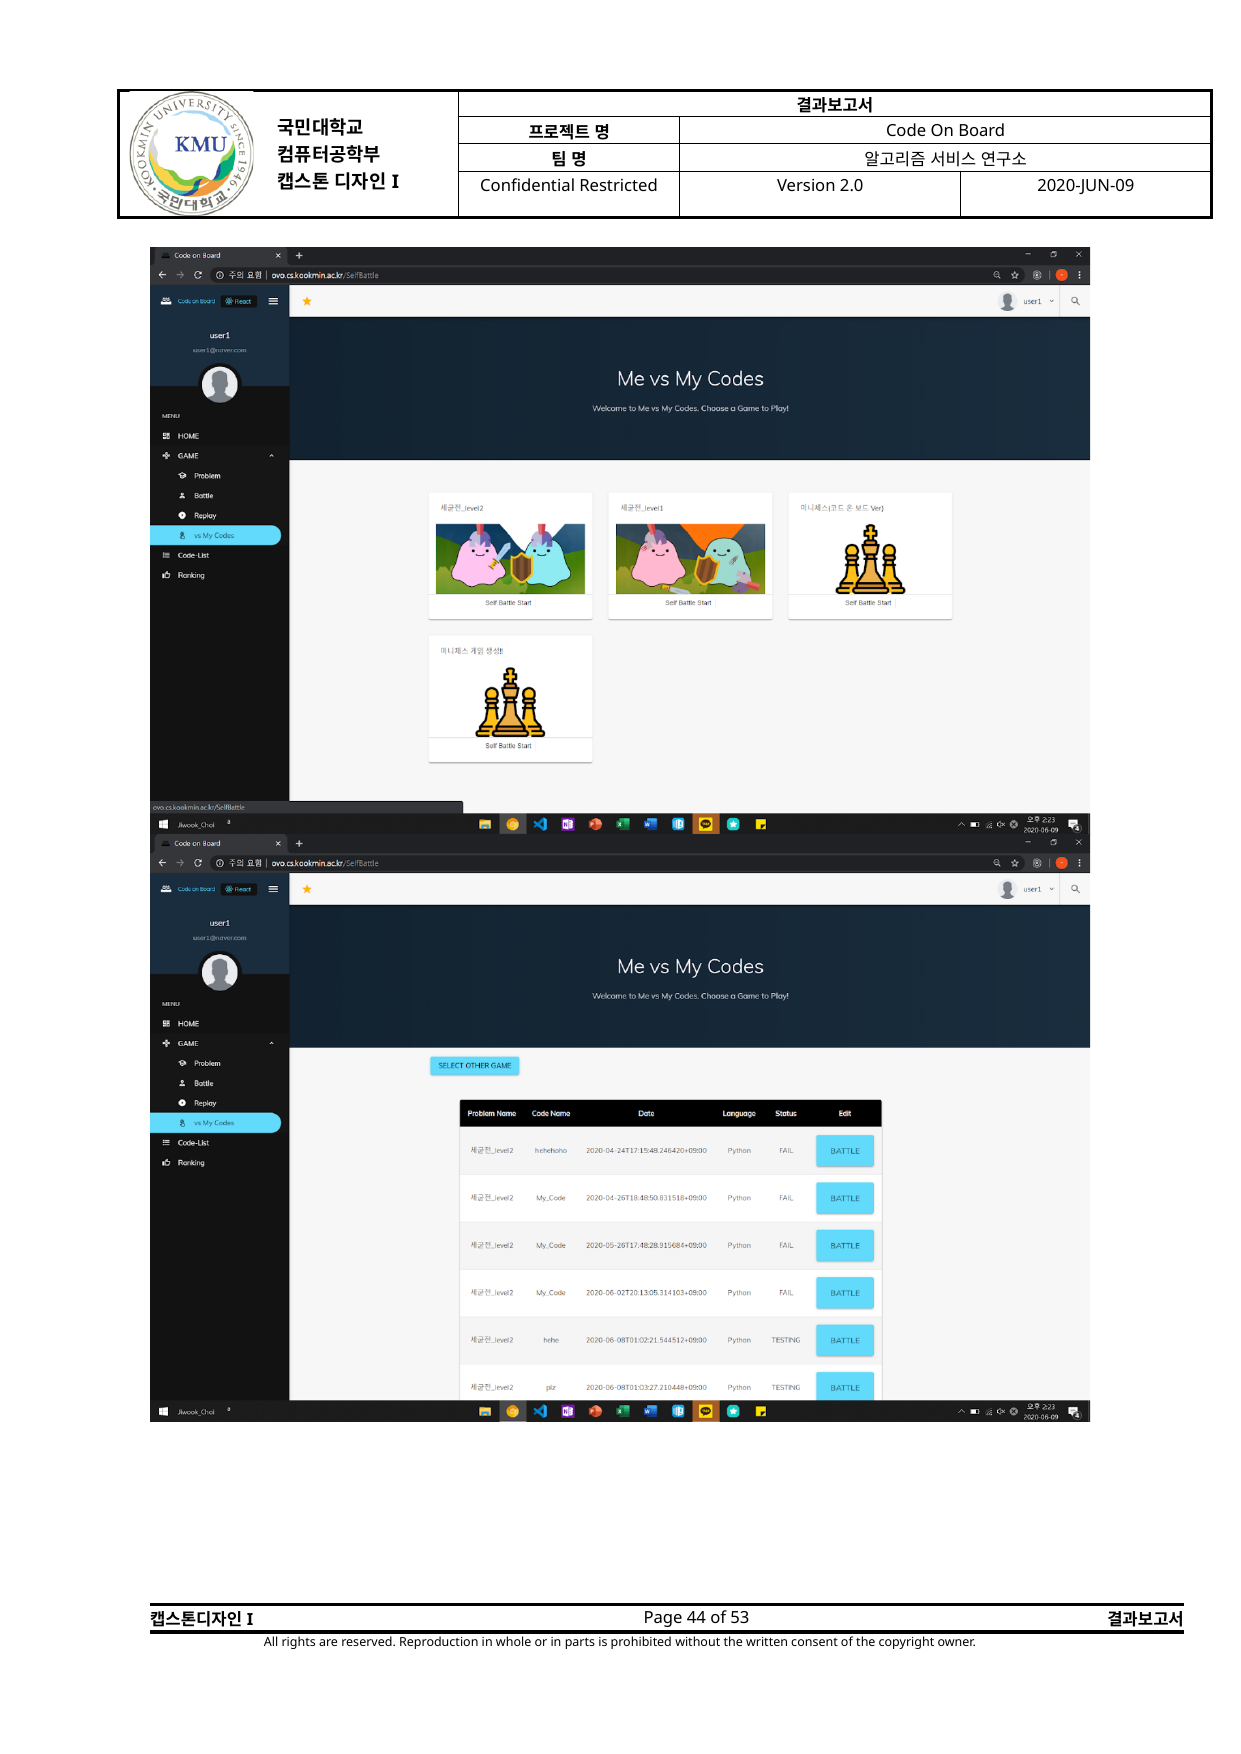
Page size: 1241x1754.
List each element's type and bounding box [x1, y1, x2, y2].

picture [129, 91, 254, 216]
picture [150, 247, 1091, 1422]
